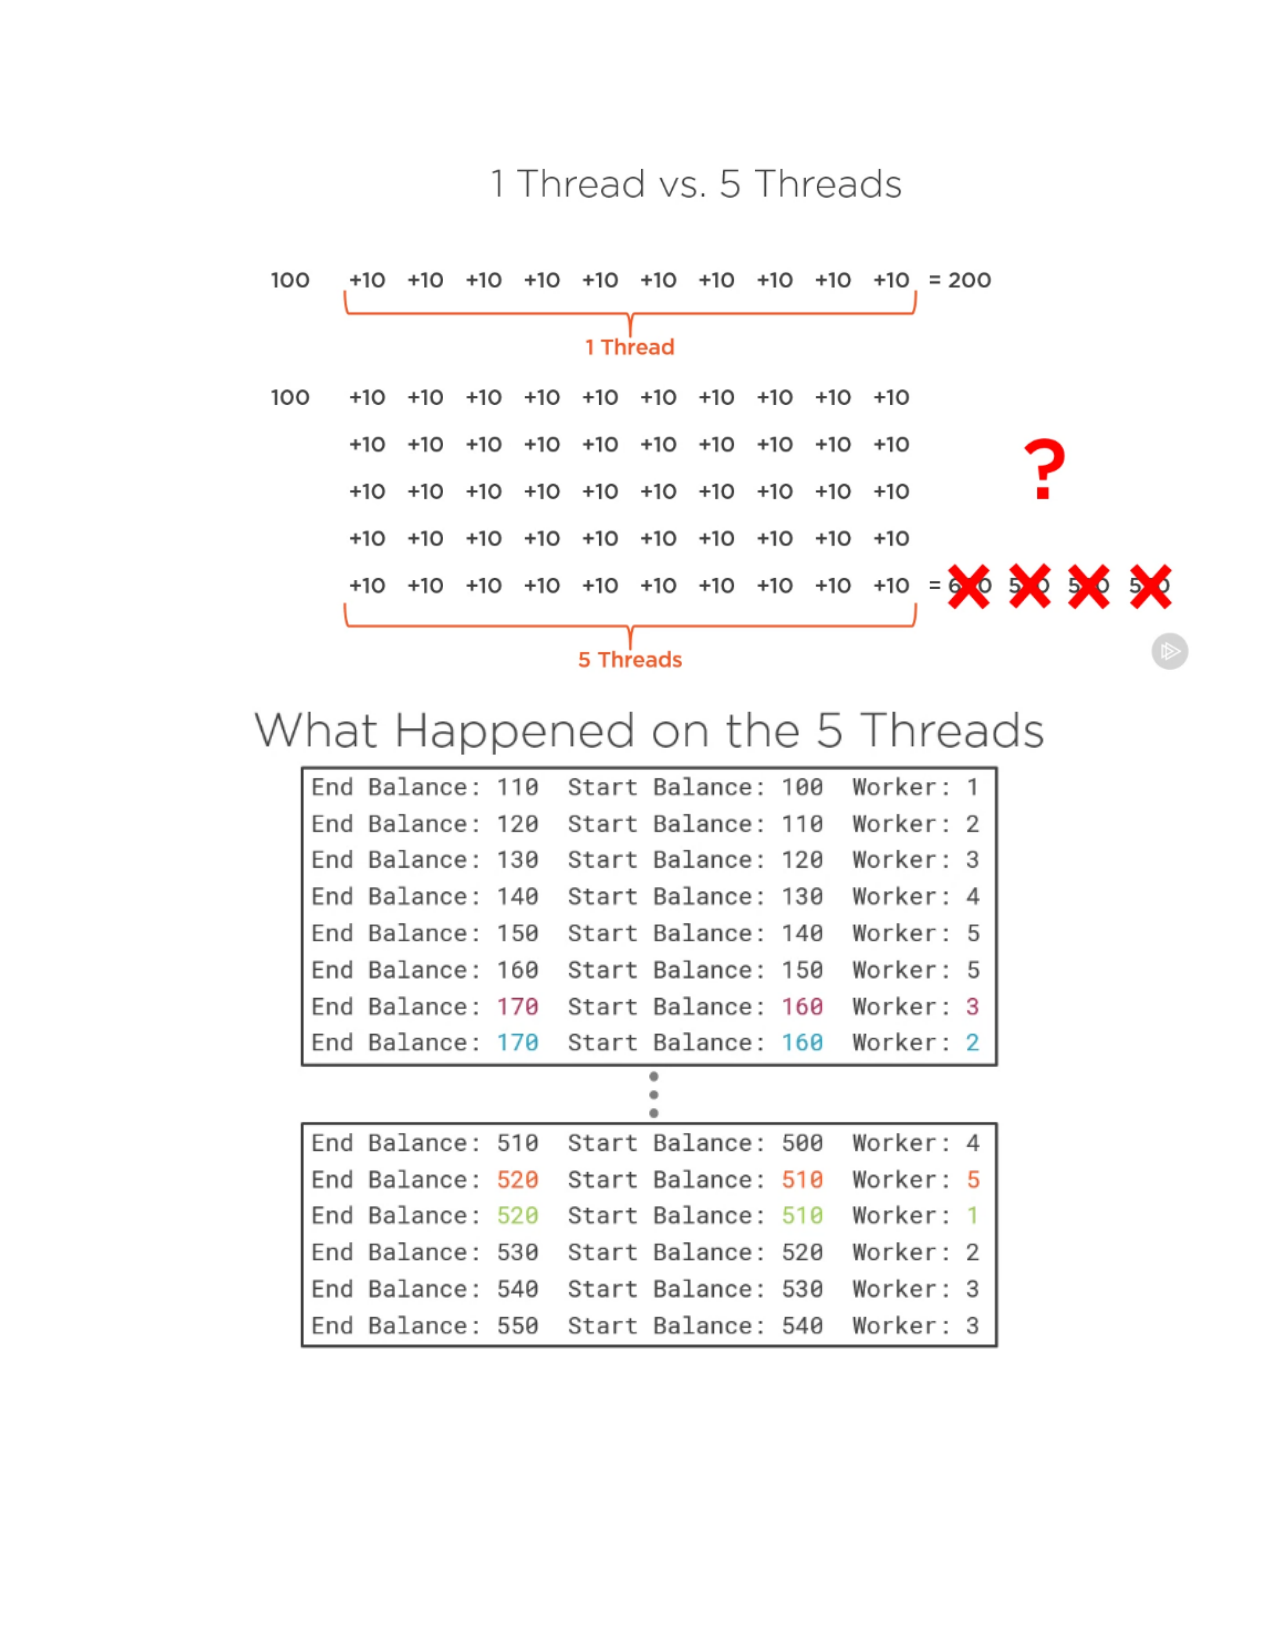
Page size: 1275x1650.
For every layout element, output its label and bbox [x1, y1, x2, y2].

picture [225, 683, 1200, 1353]
picture [225, 150, 1200, 681]
